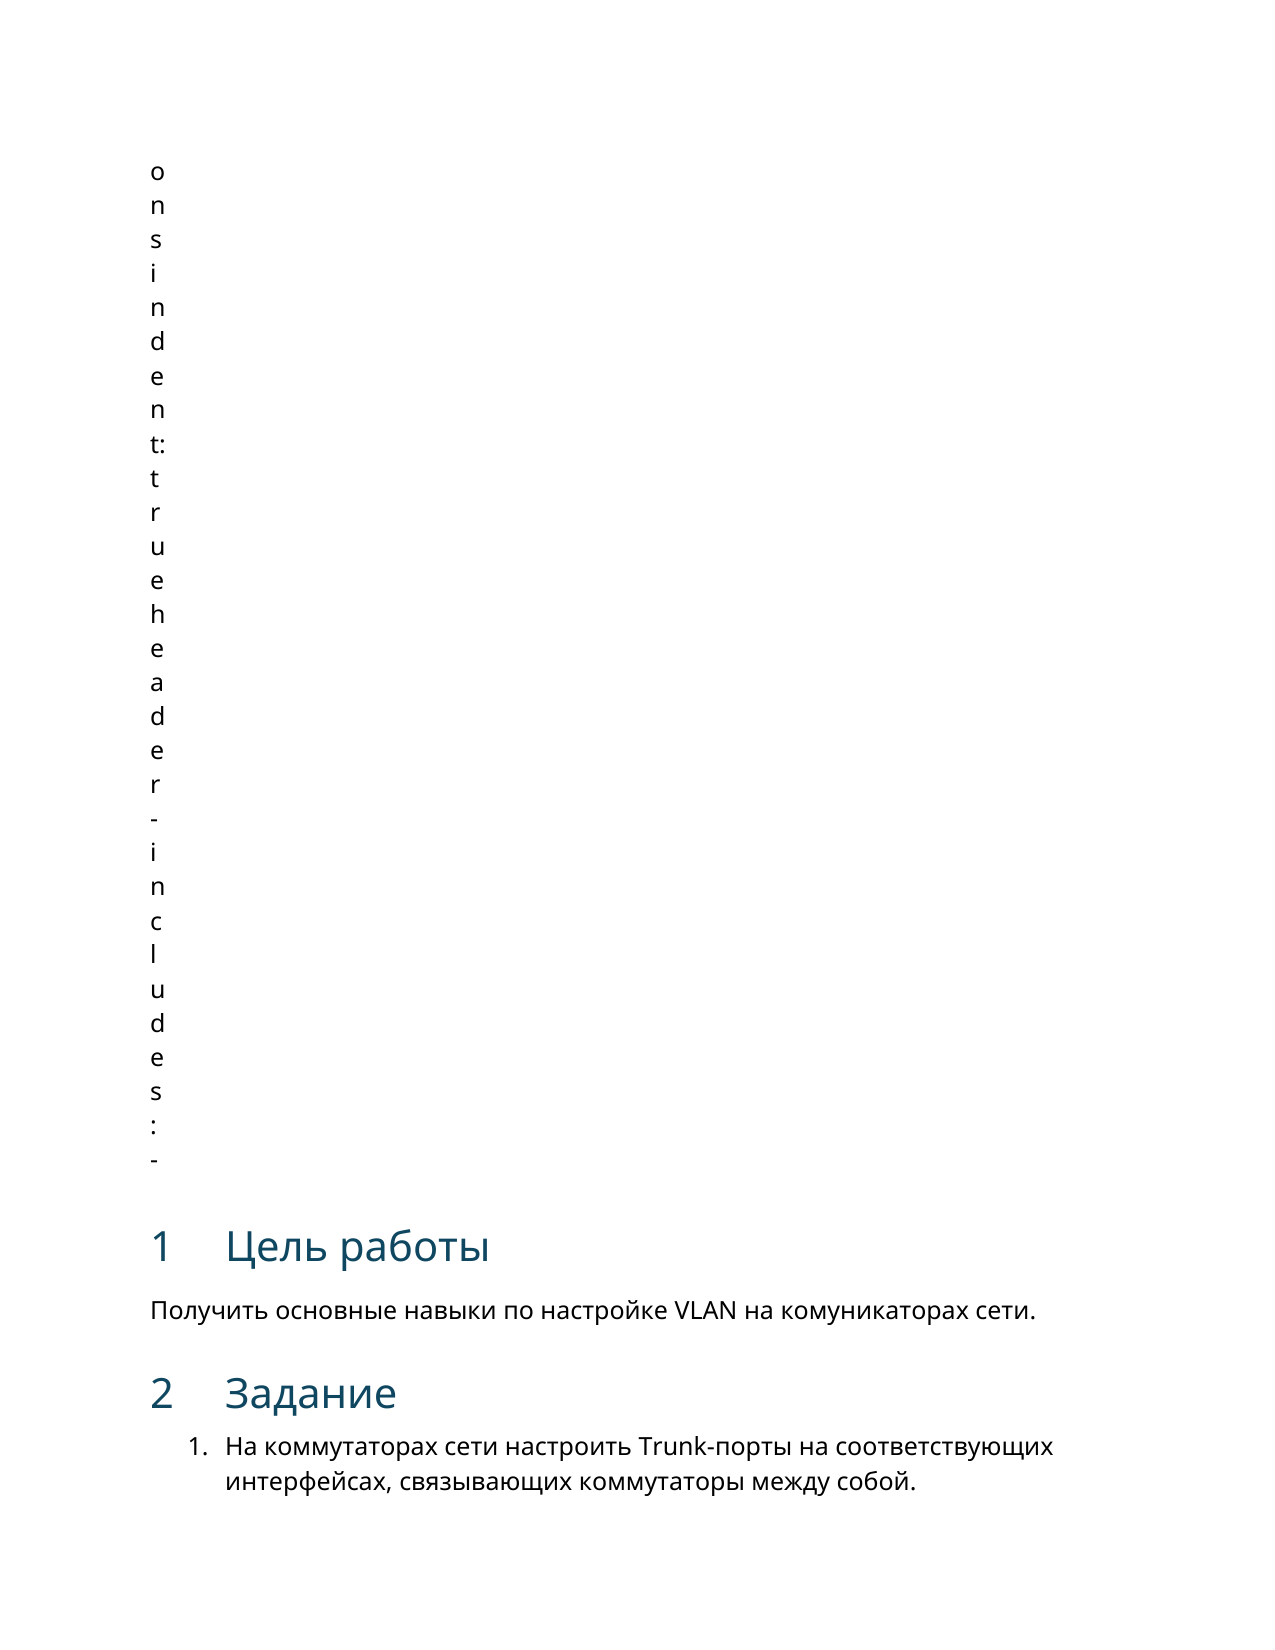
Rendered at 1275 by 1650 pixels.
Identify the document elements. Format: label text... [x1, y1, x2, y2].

text Получить основные навыки по настройке VLAN на комуникаторах сети. [150, 1292, 1125, 1326]
subtitle 1 Цель работы [150, 1217, 1125, 1274]
list На коммутаторах сети настроить Trunk-порты на соответствующих интерфейсах, связывающих коммутаторы между собой. [187, 1429, 1125, 1497]
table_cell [139, 150, 178, 1179]
subtitle 2 Задание [150, 1364, 1125, 1421]
